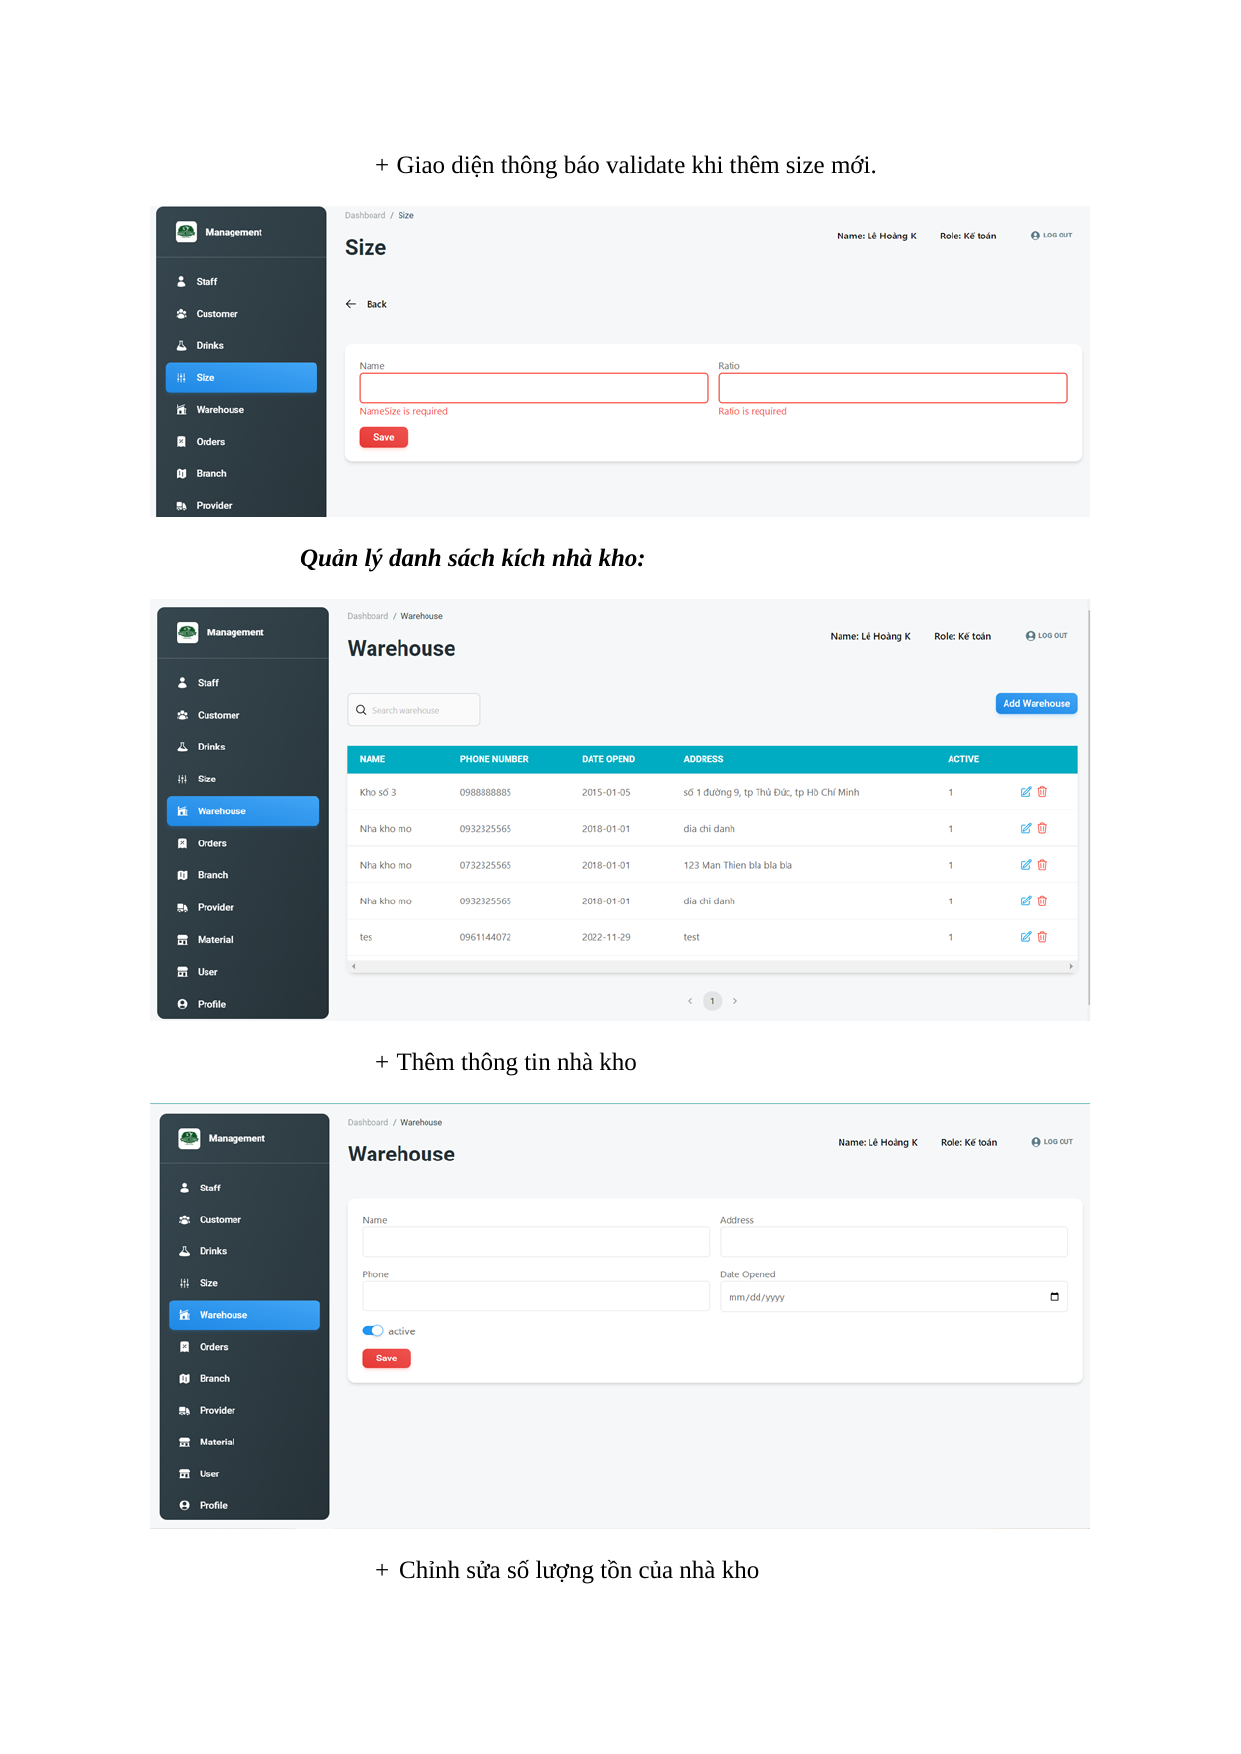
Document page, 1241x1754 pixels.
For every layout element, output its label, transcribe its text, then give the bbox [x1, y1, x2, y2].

picture [150, 599, 1091, 1021]
text + Chỉnh sửa số lượng tồn của nhà kho [375, 1556, 1090, 1584]
picture [150, 206, 1091, 517]
text Quản lý danh sách kích nhà kho: [300, 543, 1090, 572]
text + Giao diện thông báo validate khi thêm size mới. [375, 150, 1090, 179]
text + Thêm thông tin nhà kho [375, 1047, 1090, 1076]
picture [150, 1103, 1091, 1529]
